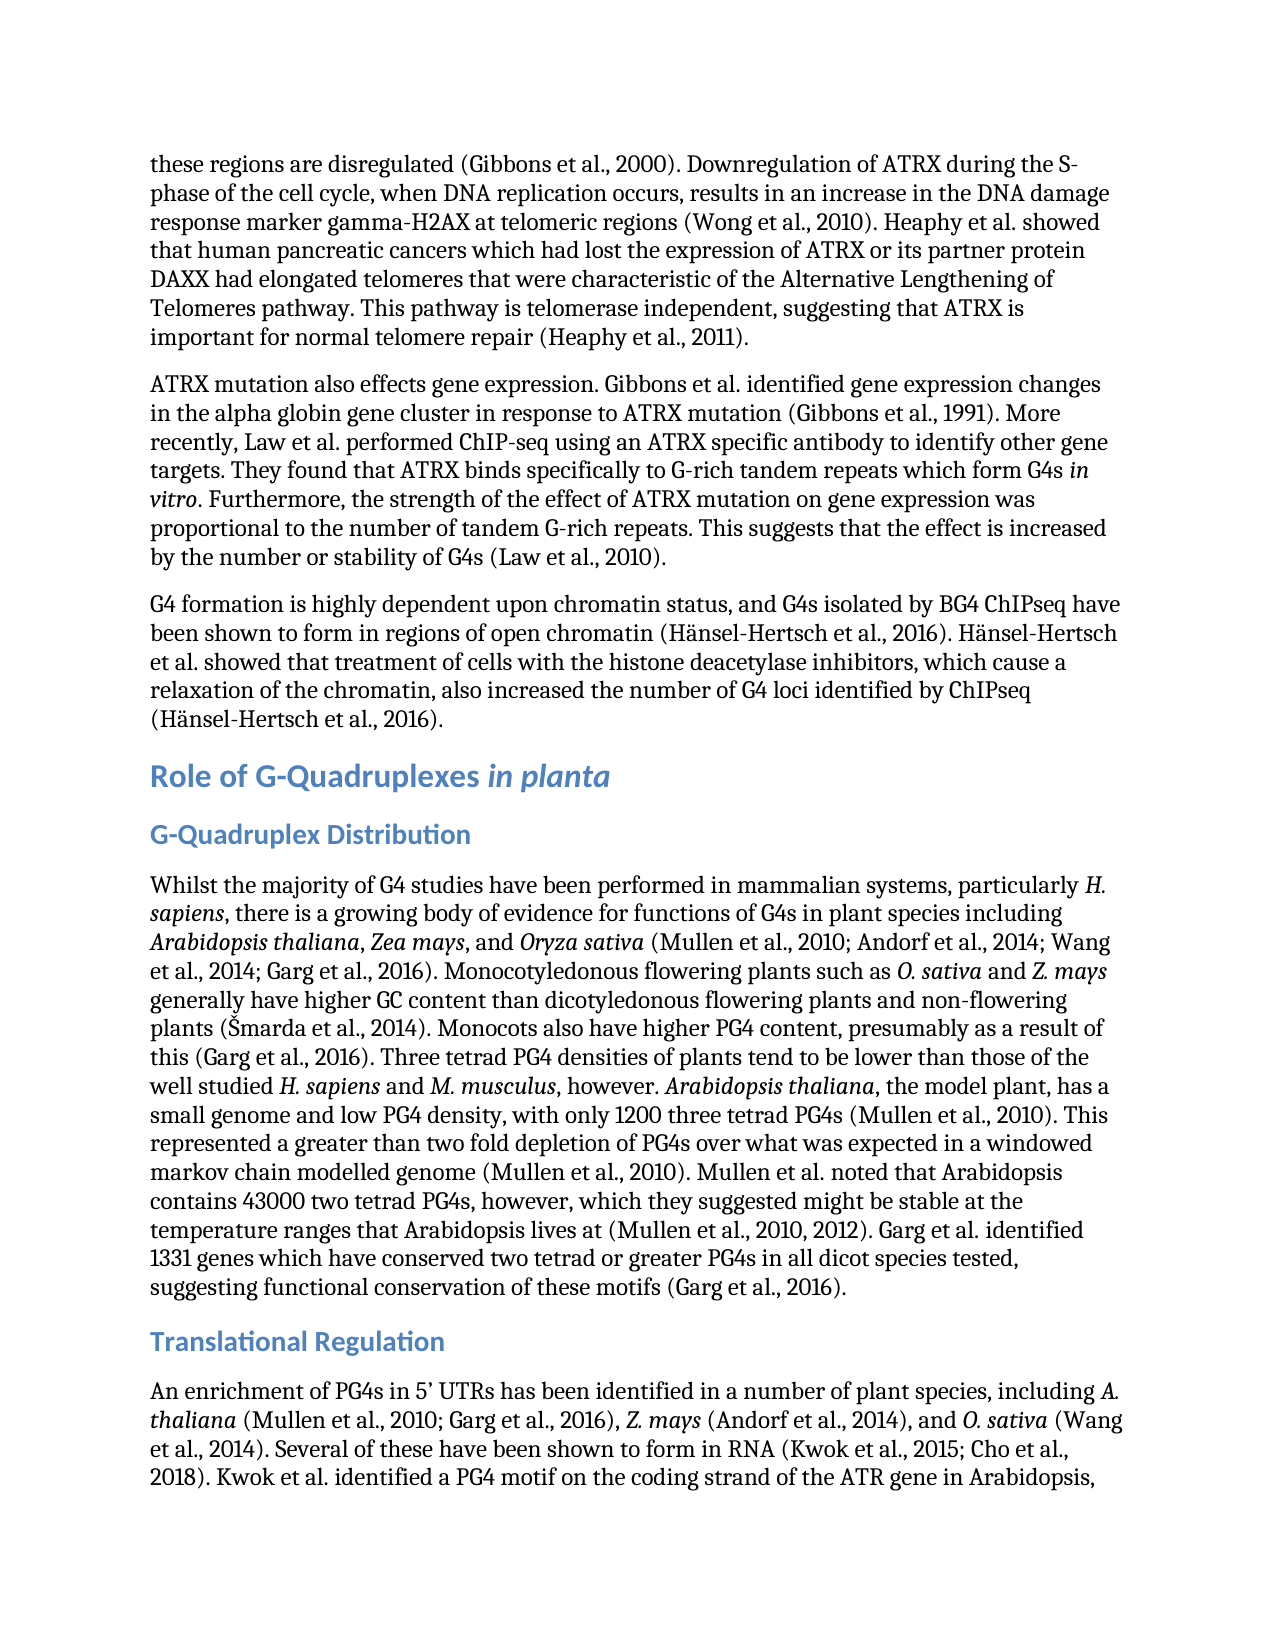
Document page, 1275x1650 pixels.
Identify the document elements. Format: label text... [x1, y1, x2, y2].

text G4 formation is highly dependent upon chromatin status, and G4s isolated by BG4 ChIPseq have been shown to form in regions of open chromatin (Hänsel-Hertsch et al., 2016). Hänsel-Hertsch et al. showed that treatment of cells with the histone deacetylase inhibitors, which cause a relaxation of the chromatin, also increased the number of G4 loci identified by ChIPseq (Hänsel-Hertsch et al., 2016). [150, 590, 1125, 734]
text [150, 1377, 1125, 1492]
subtitle Role of G-Quadruplexes in planta [150, 754, 1125, 795]
text Whilst the majority of G4 studies have been performed in mammalian systems, particularly H. sapiens, there is a growing body of evidence for functions of G4s in plant species including Arabidopsis thaliana, Zea mays, and Oryza sativa (Mullen et al., 2010; Andorf et al., 2014; Wang et al., 2014; Garg et al., 2016). Monocotyledonous flowering plants such as O. sativa and Z. mays generally have higher GC content than dicotyledonous flowering plants and non-flowering plants (Šmarda et al., 2014). Monocots also have higher PG4 content, presumably as a result of this (Garg et al., 2016). Three tetrad PG4 densities of plants tend to be lower than those of the well studied H. sapiens and M. musculus, however. Arabidopsis thaliana, the model plant, has a small genome and low PG4 density, with only 1200 three tetrad PG4s (Mullen et al., 2010). This represented a greater than two fold depletion of PG4s over what was expected in a windowed markov chain modelled genome (Mullen et al., 2010). Mullen et al. noted that Arabidopsis contains 43000 two tetrad PG4s, however, which they suggested might be stable at the temperature ranges that Arabidopsis lives at (Mullen et al., 2010, 2012). Garg et al. identified 1331 genes which have conserved two tetrad or greater PG4s in all dicot species tested, suggesting functional conservation of these motifs (Garg et al., 2016). [150, 871, 1125, 1302]
text ATRX mutation also effects gene expression. Gibbons et al. identified gene expression changes in the alpha globin gene cluster in response to ATRX mutation (Gibbons et al., 1991). More recently, Law et al. performed ChIP-seq using an ATRX specific antibody to identify other gene targets. They found that ATRX binds specifically to G-rich tandem repeats which form G4s in vitro. Furthermore, the strength of the effect of ATRX mutation on gene expression was proportional to the number of tandem G-rich repeats. This suggests that the effect is increased by the number or stability of G4s (Law et al., 2010). [150, 370, 1125, 571]
subtitle Translational Regulation [150, 1323, 1125, 1358]
subtitle G-Quadruplex Distribution [150, 816, 1125, 852]
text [150, 150, 1125, 351]
